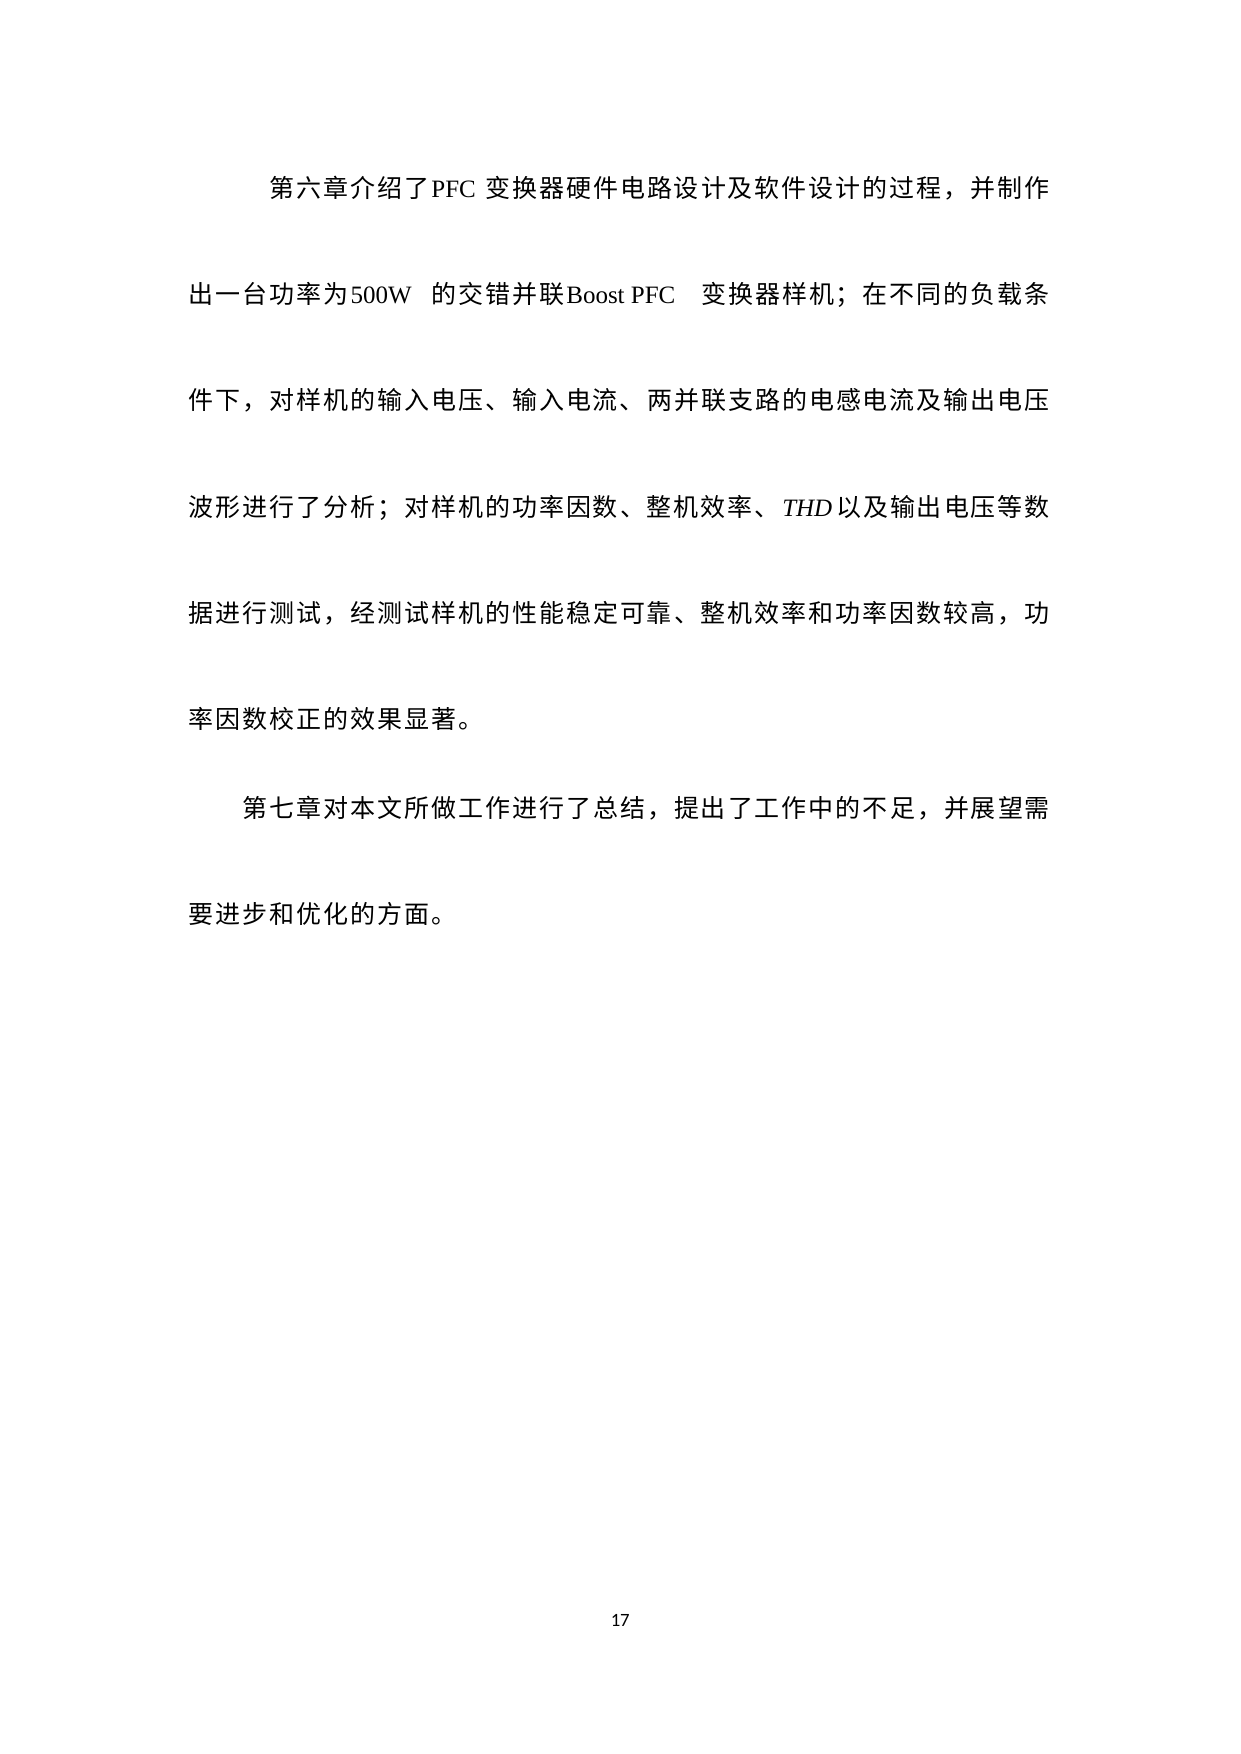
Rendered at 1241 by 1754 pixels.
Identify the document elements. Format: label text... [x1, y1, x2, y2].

text 第七章对本文所做工作进行了总结，提出了工作中的不足，并展望需要进步和优化的方面。 [188, 771, 1052, 948]
text 第六章介绍了PFC变换器硬件电路设计及软件设计的过程，并制作出一台功率为500W的交错并联Boost PFC变换器样机；在不同的负载条件下，对样机的输入电压、输入电流、两并联支路的电感电流及输出电压波形进行了分析；对样机的功率因数、整机效率、THD以及输出电压等数据进行测试，经测试样机的性能稳定可靠、整机效率和功率因数较高，功率因数校正的效果显著。 [188, 151, 1052, 753]
